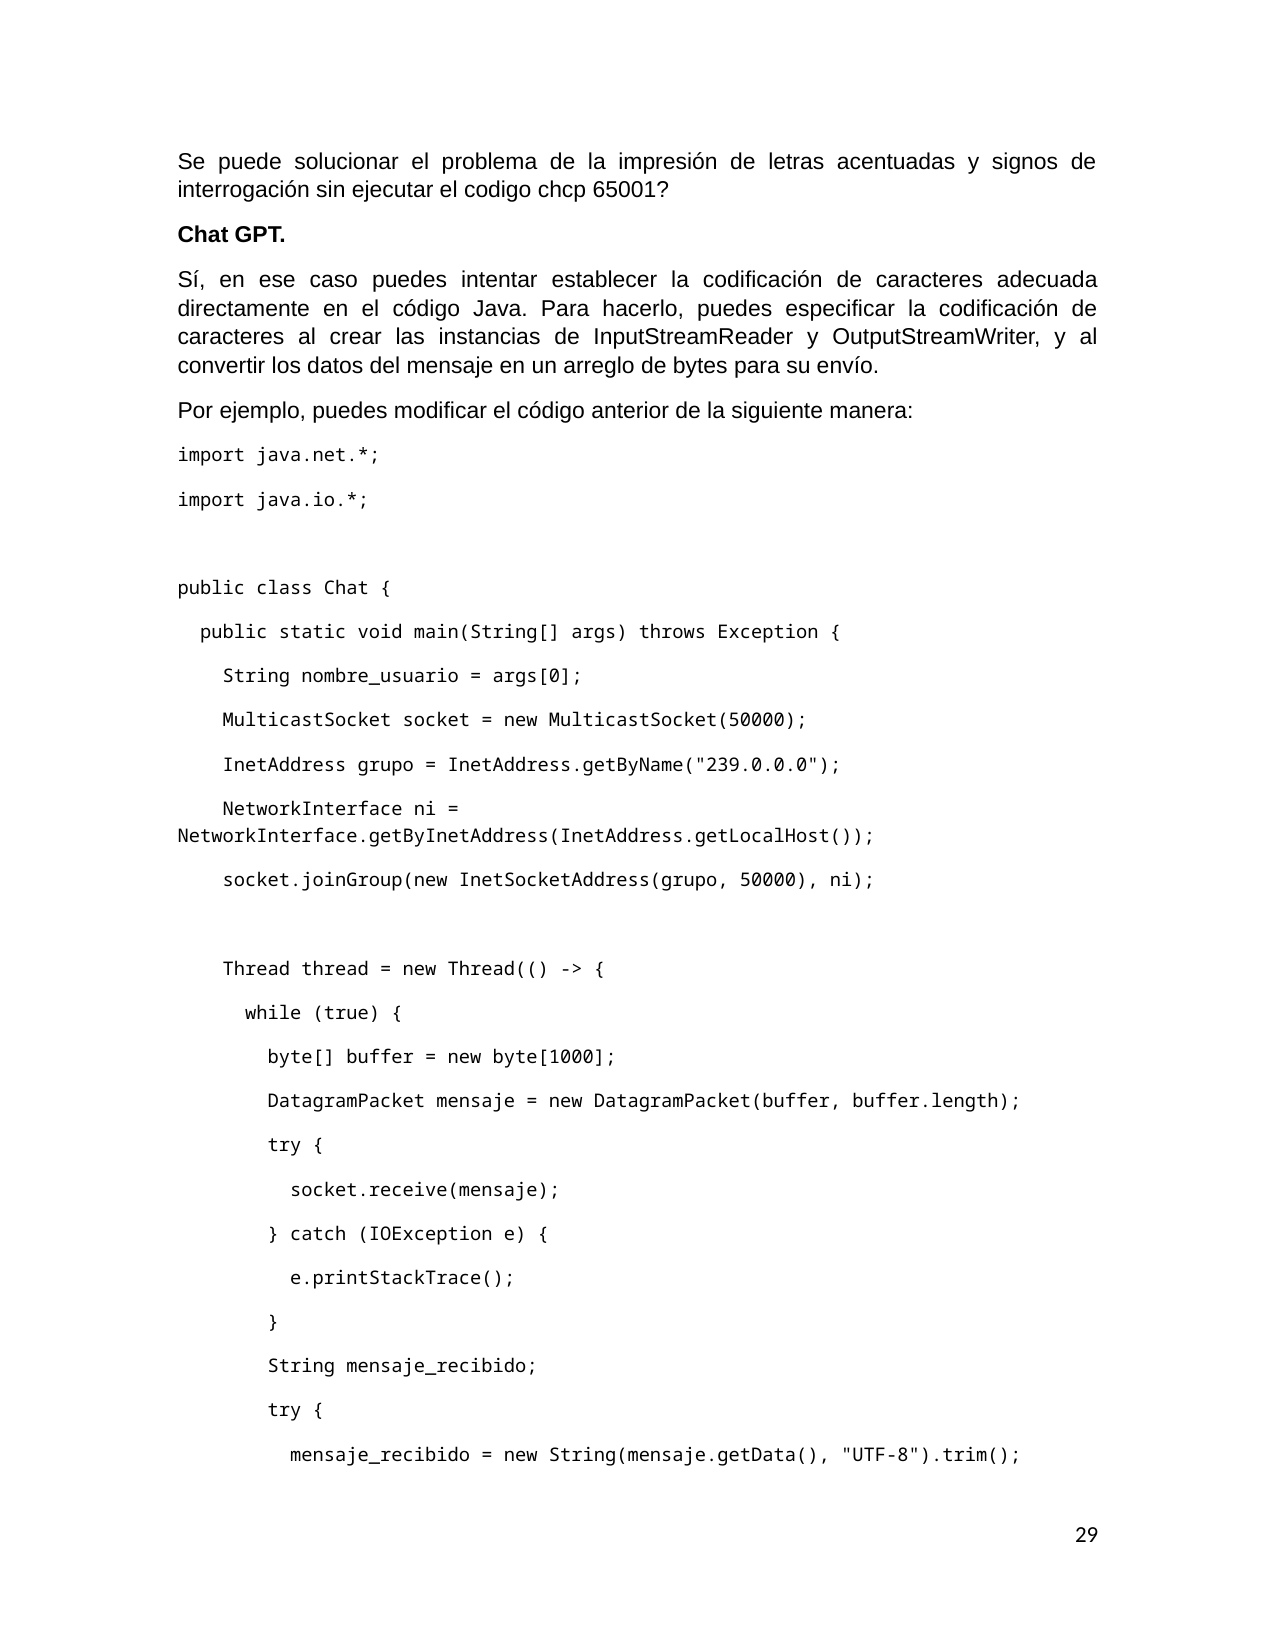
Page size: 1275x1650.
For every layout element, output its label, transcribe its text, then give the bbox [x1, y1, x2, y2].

text while (true) { [177, 999, 1098, 1025]
text Thread thread = new Thread(() -> { [177, 955, 1098, 981]
text byte[] buffer = new byte[1000]; [177, 1043, 1098, 1069]
text public class Chat { [177, 574, 1098, 600]
text Se puede solucionar el problema de la impresión de letras acentuadas y signos de interrogación sin ejecutar el codigo chcp 65001? [177, 148, 1098, 202]
text import java.net.*; [177, 442, 1098, 467]
text socket.joinGroup(new InetSocketAddress(grupo, 50000), ni); [177, 867, 1098, 892]
text } catch (IOException e) { [177, 1220, 1098, 1246]
text DatagramPacket mensaje = new DatagramPacket(buffer, buffer.length); [177, 1088, 1098, 1113]
text InetAddress grupo = InetAddress.getByName("239.0.0.0"); [177, 751, 1098, 776]
text try { [177, 1397, 1098, 1422]
text Sí, en ese caso puedes intentar establecer la codificación de caracteres adecuada directamente en el código Java. Para hacerlo, puedes especificar la codificación de caracteres al crear las instancias de InputStreamReader y OutputStreamWriter, y al convertir los datos del mensaje en un arreglo de bytes para su envío. [177, 266, 1098, 378]
text Chat GPT. [177, 221, 1098, 247]
text import java.io.*; [177, 486, 1098, 511]
text try { [177, 1132, 1098, 1157]
text public static void main(String[] args) throws Exception { [177, 618, 1098, 644]
text NetworkInterface ni = NetworkInterface.getByInetAddress(InetAddress.getLocalHost()); [177, 795, 1098, 848]
text } [177, 1308, 1098, 1334]
text String mensaje_recibido; [177, 1353, 1098, 1378]
text Por ejemplo, puedes modificar el código anterior de la siguiente manera: [177, 397, 1098, 423]
text socket.receive(mensaje); [177, 1176, 1098, 1201]
text mensaje_recibido = new String(mensaje.getData(), "UTF-8").trim(); [177, 1441, 1098, 1466]
text e.printStackTrace(); [177, 1264, 1098, 1290]
text MulticastSocket socket = new MulticastSocket(50000); [177, 707, 1098, 732]
text String nombre_usuario = args[0]; [177, 663, 1098, 688]
